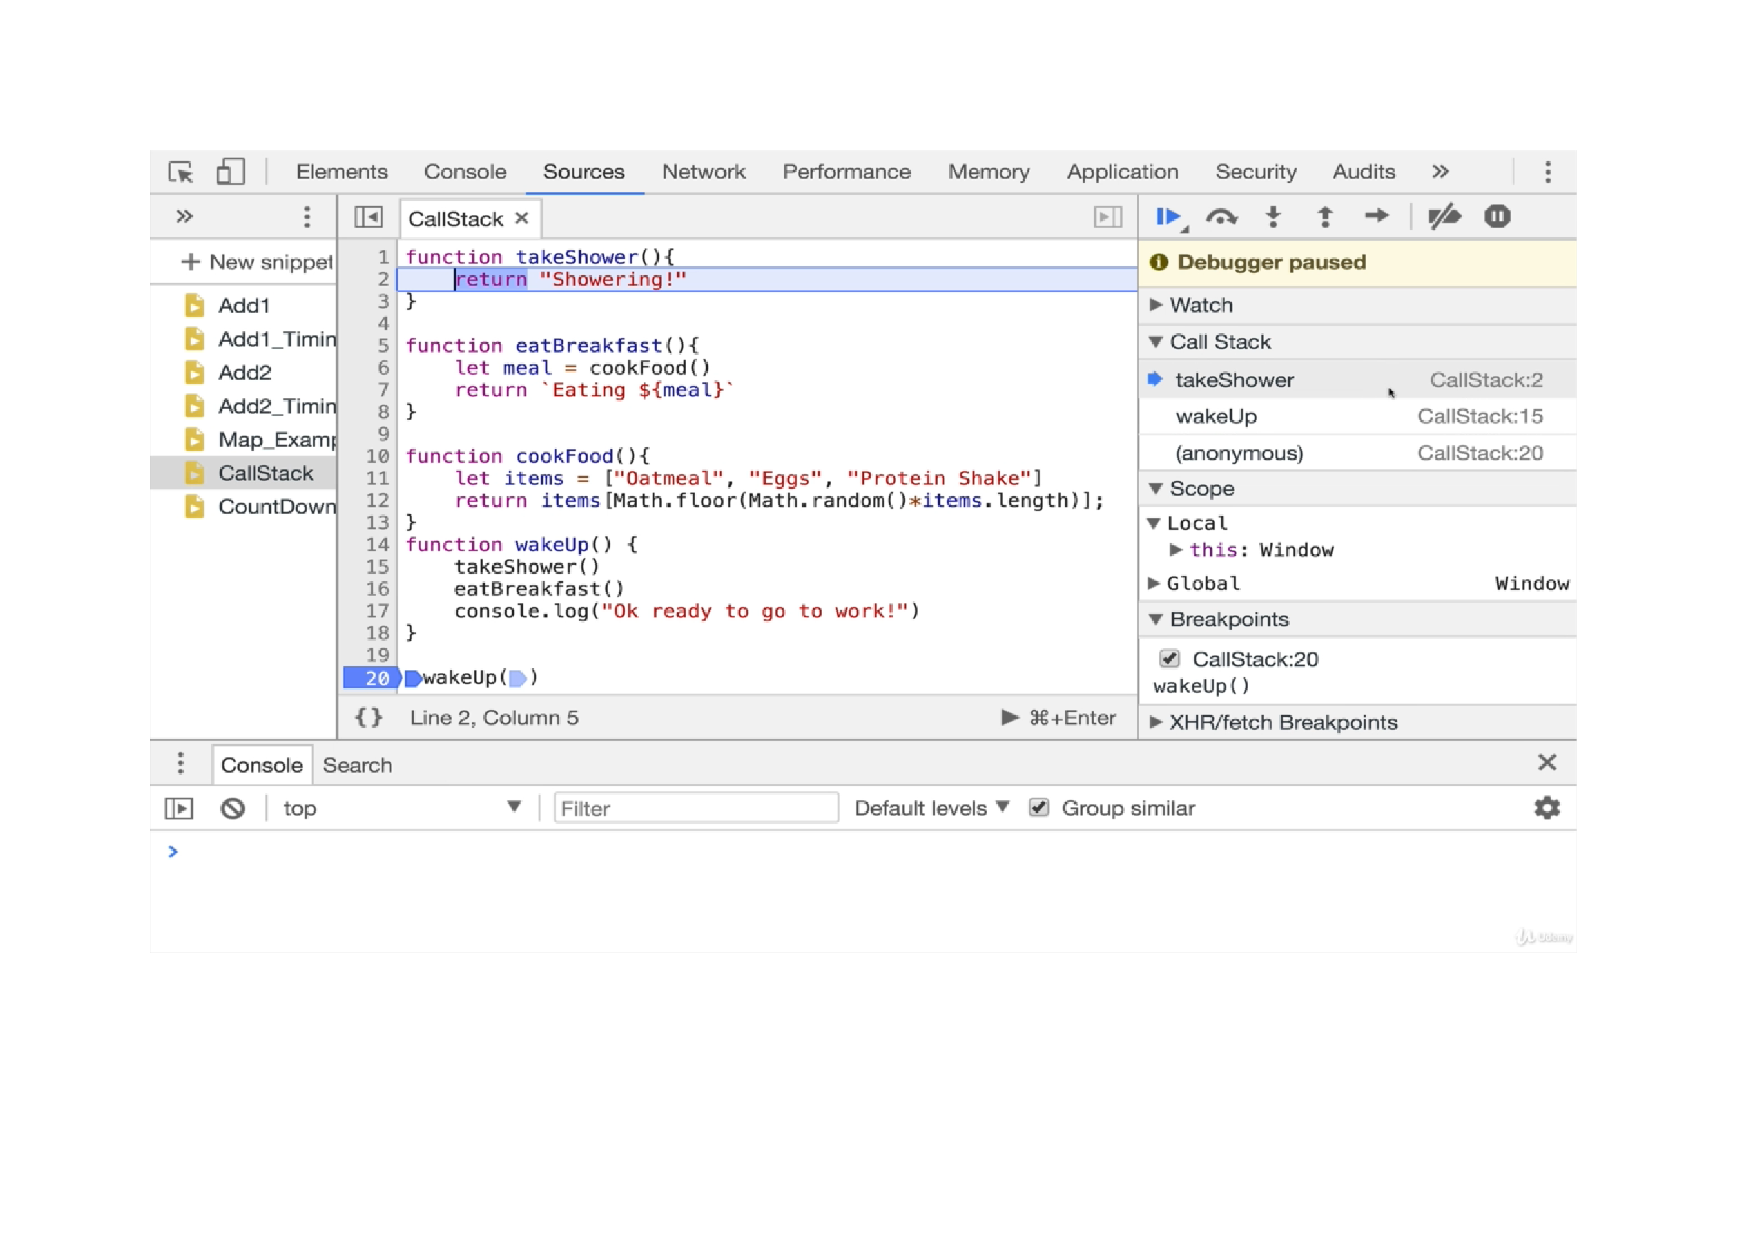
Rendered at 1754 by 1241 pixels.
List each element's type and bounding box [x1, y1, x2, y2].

picture [150, 150, 1577, 953]
